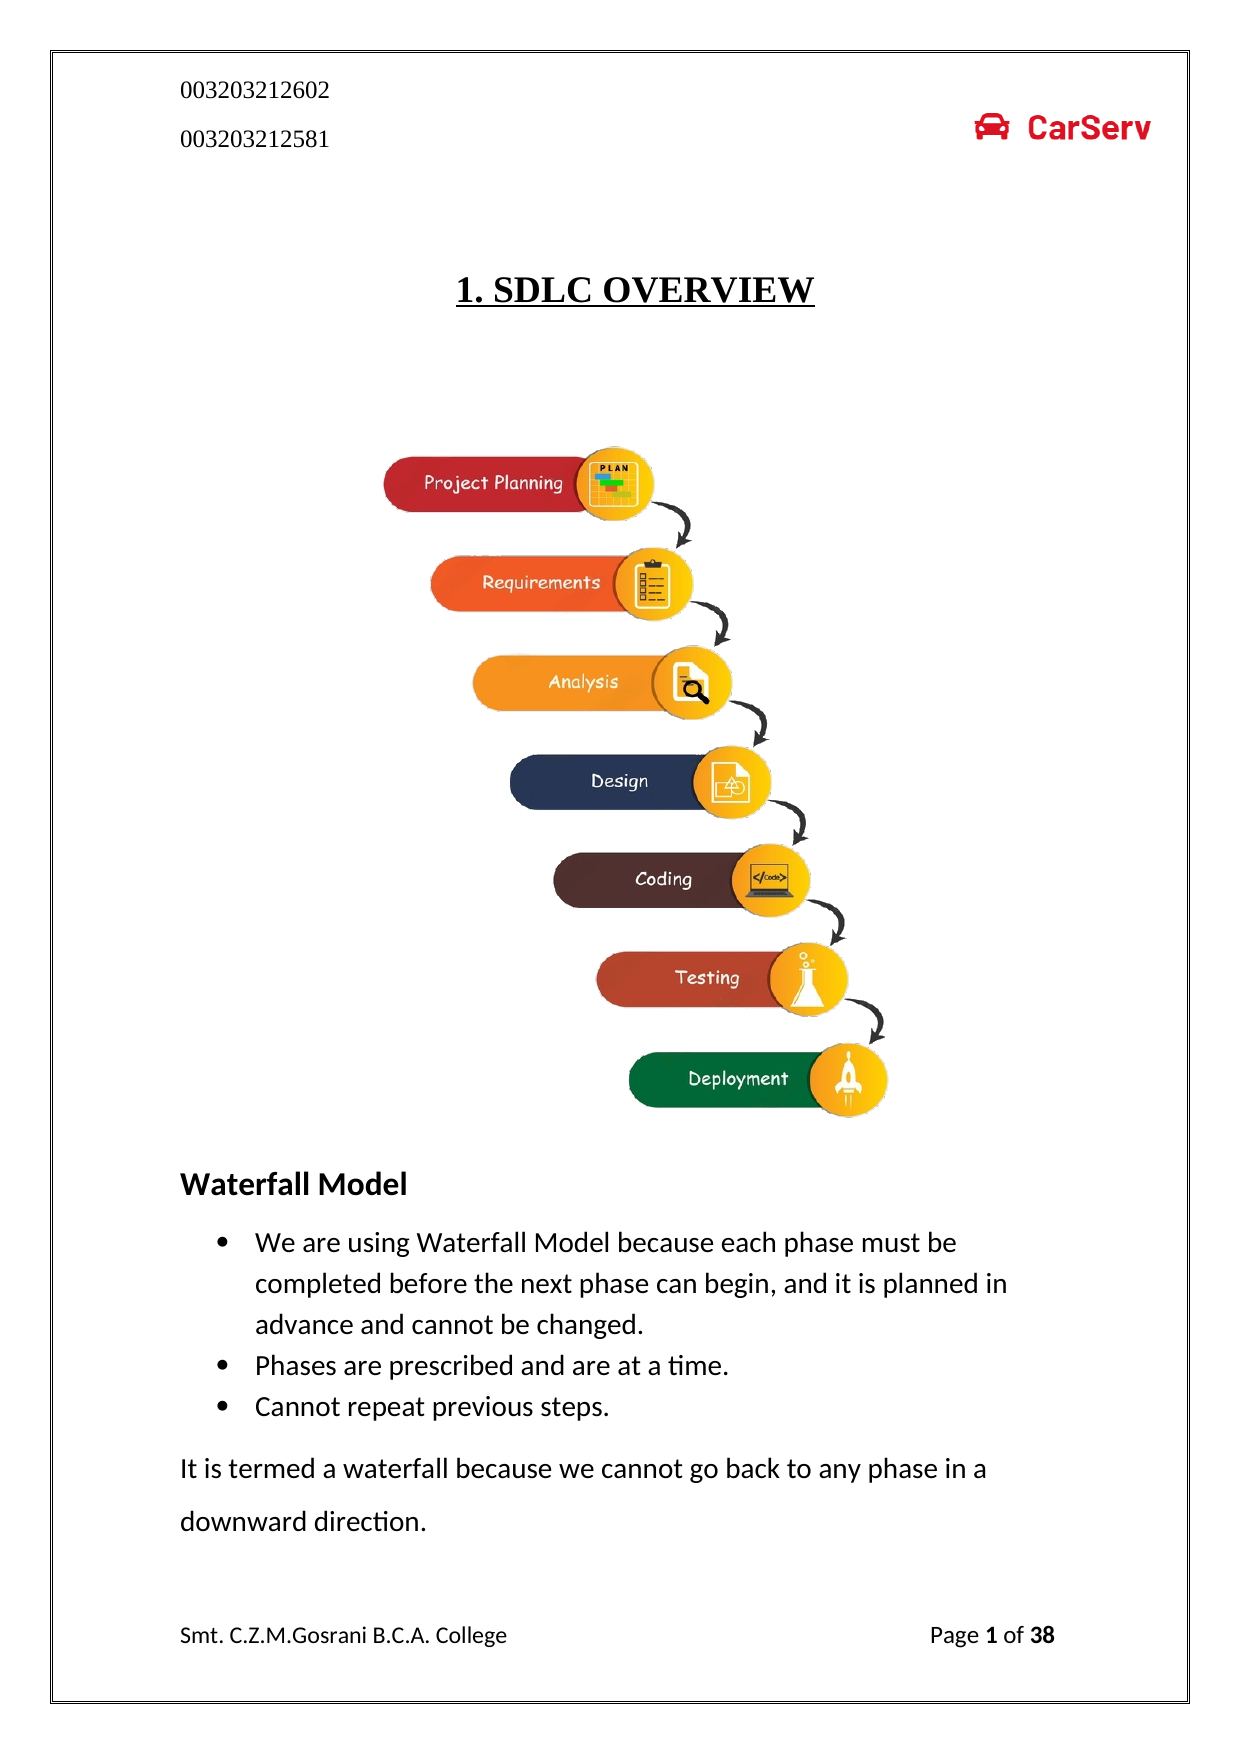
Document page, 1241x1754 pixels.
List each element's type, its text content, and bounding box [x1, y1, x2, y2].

picture [210, 353, 1060, 1149]
text Waterfall Model [180, 1163, 1090, 1204]
text 1. SDLC OVERVIEW [180, 267, 1090, 311]
text It is termed a waterfall because we cannot go back to any phase in a downward direction. [180, 1450, 1090, 1539]
list Phases are prescribed and are at a time. [217, 1347, 1090, 1383]
picture [968, 103, 1155, 147]
list We are using Waterfall Model because each phase must be completed before the next phase can begin, and it is planned in advance and cannot be changed. [217, 1224, 1090, 1342]
list Cannot repeat previous steps. [217, 1388, 1090, 1424]
